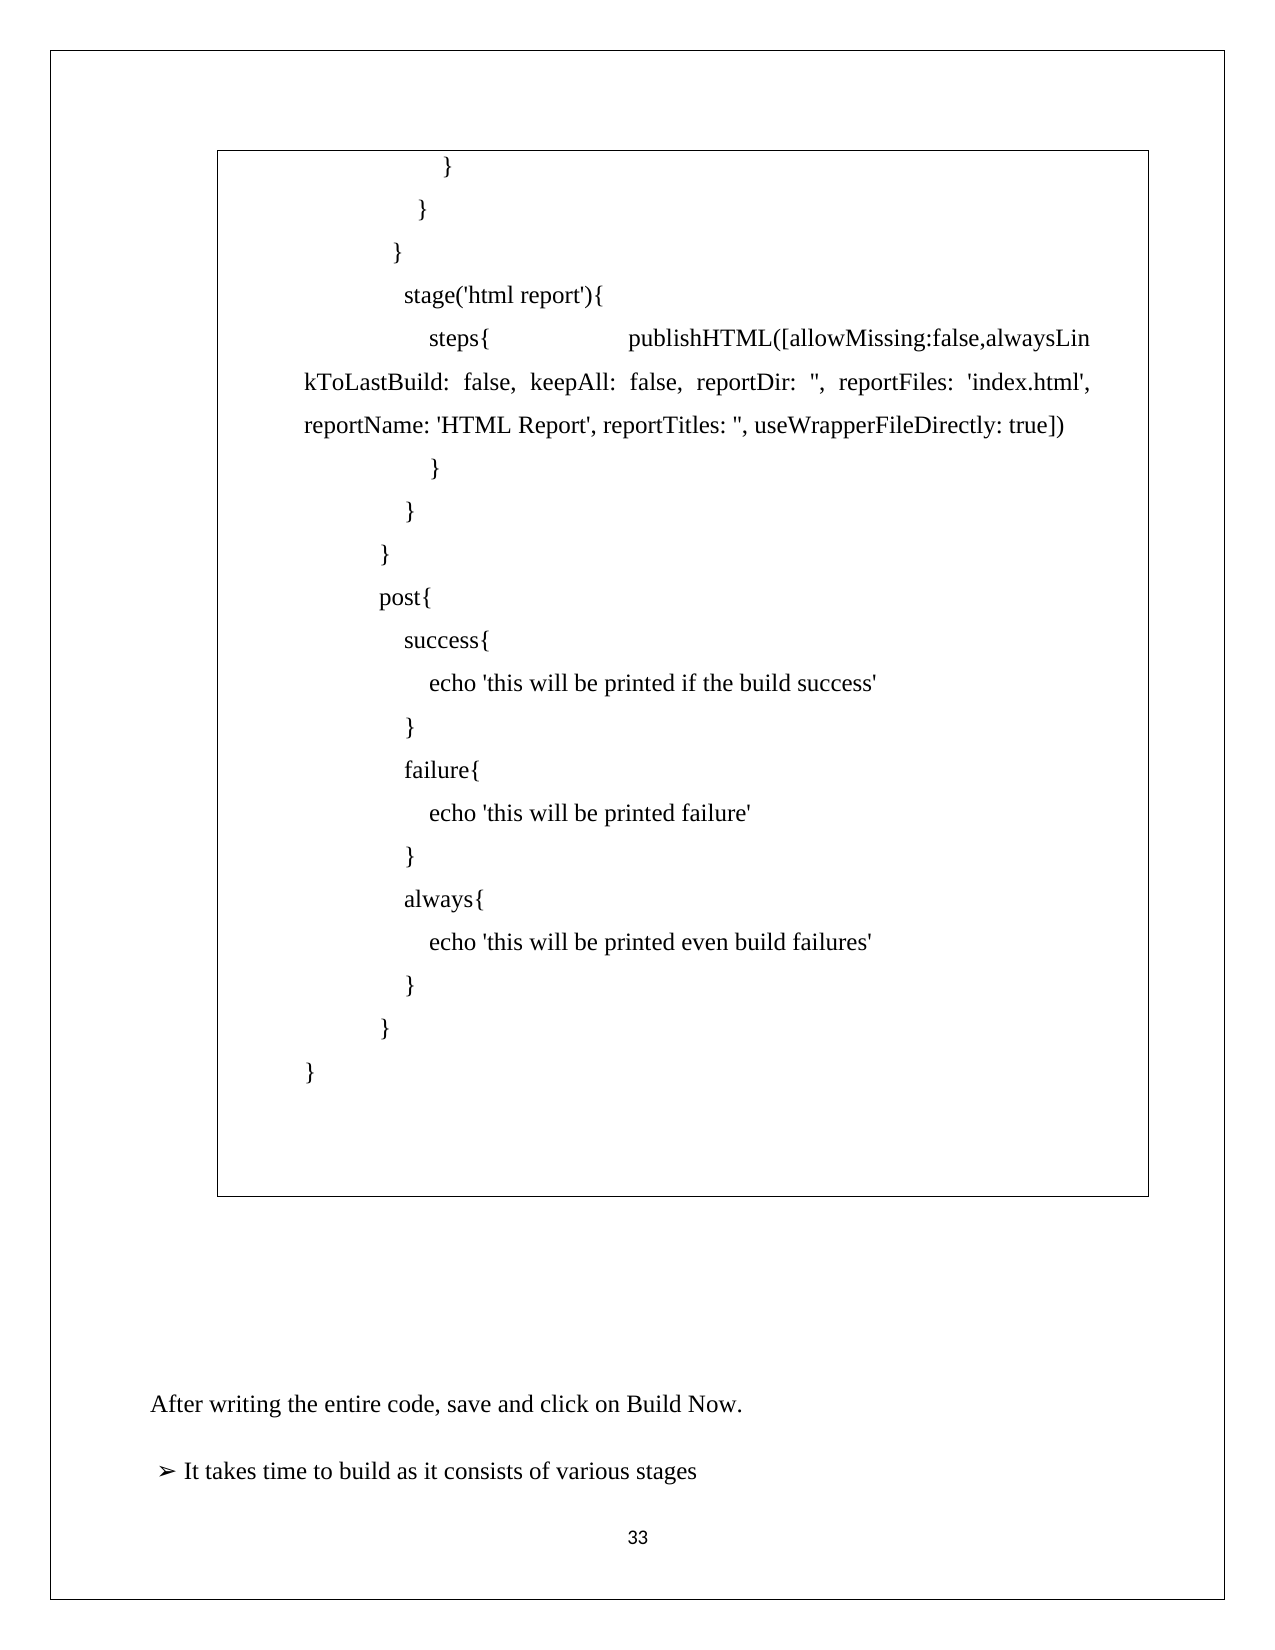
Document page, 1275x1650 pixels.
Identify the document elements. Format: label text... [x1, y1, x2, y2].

text ➢ It takes time to build as it consists of various stages [150, 1453, 1079, 1487]
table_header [218, 151, 1148, 1196]
text After writing the entire code, save and click on Build Now. [150, 1389, 1079, 1418]
